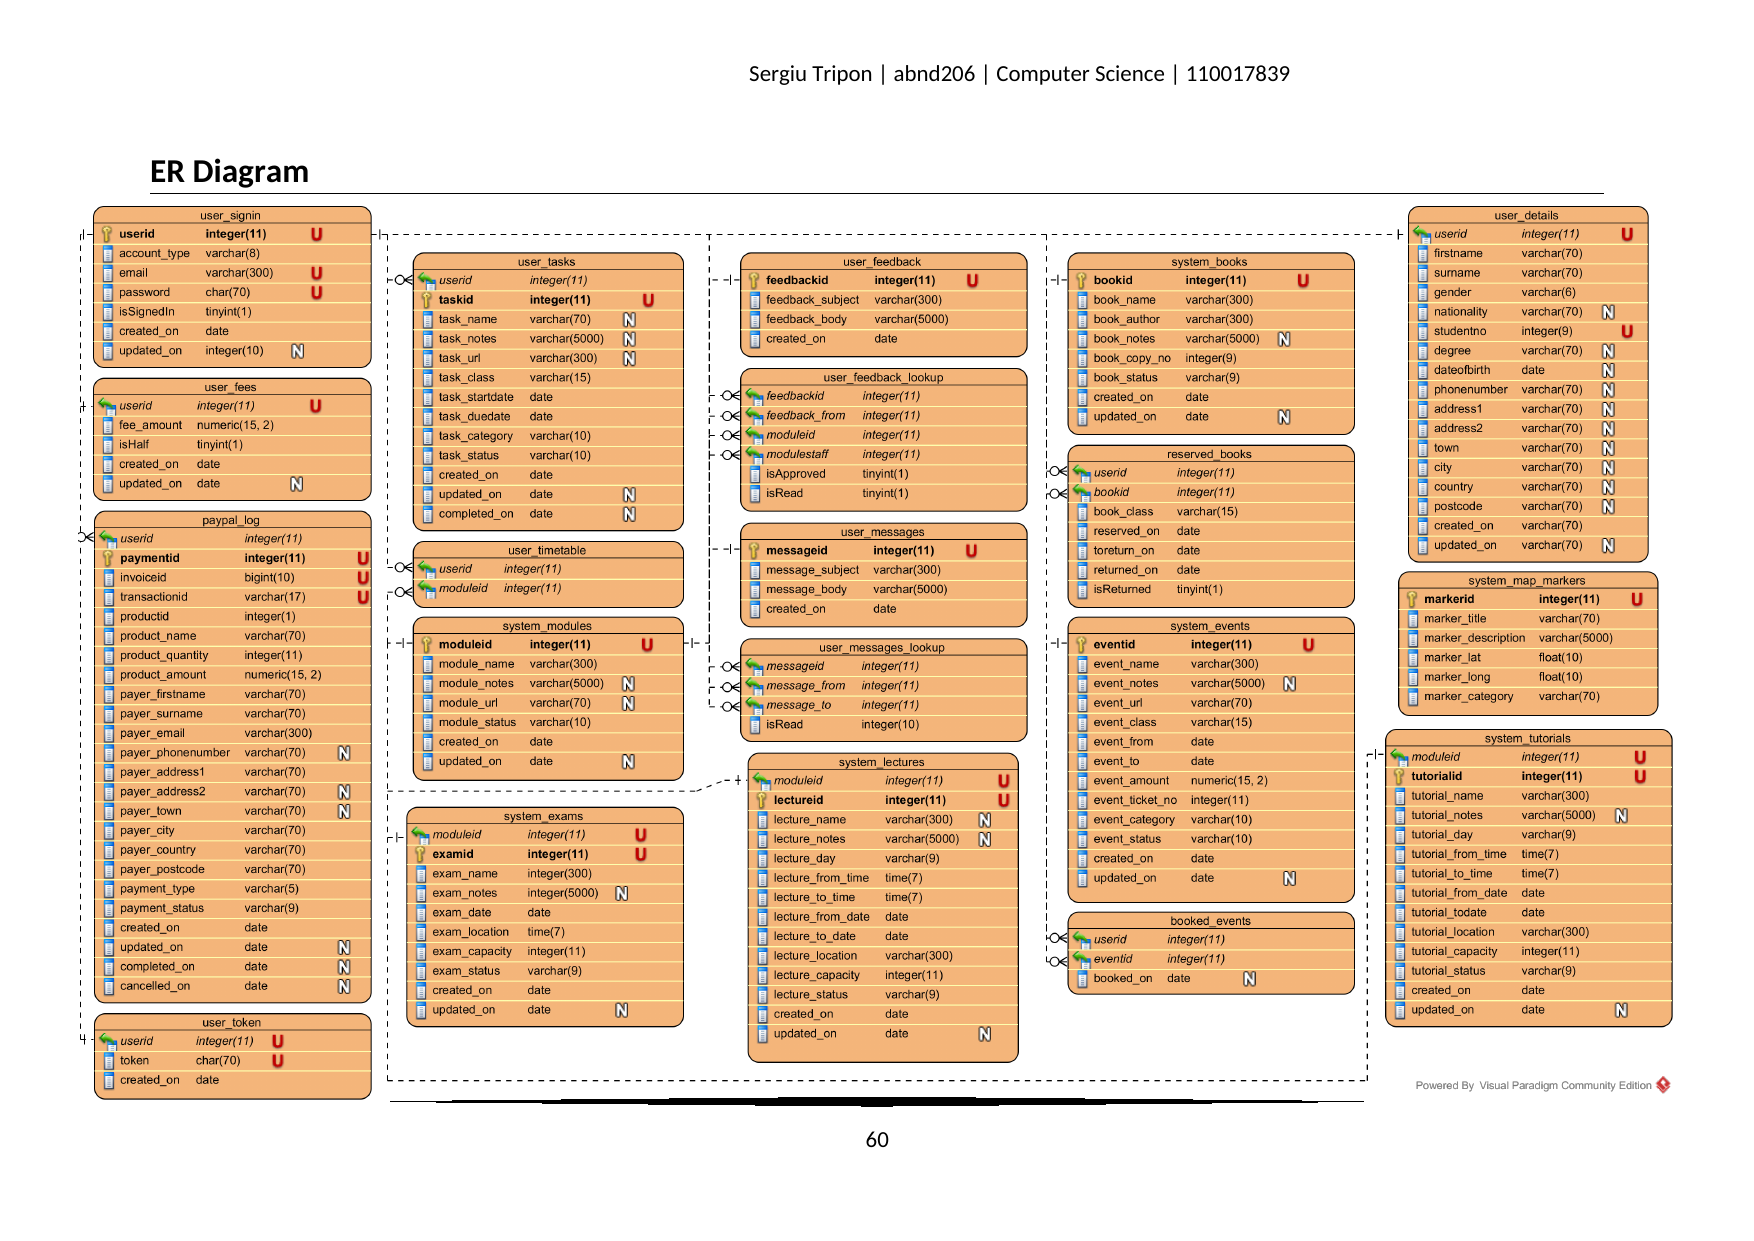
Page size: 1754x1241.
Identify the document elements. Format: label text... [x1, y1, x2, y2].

picture [78, 204, 1676, 1103]
text ER Diagram [150, 150, 1604, 193]
